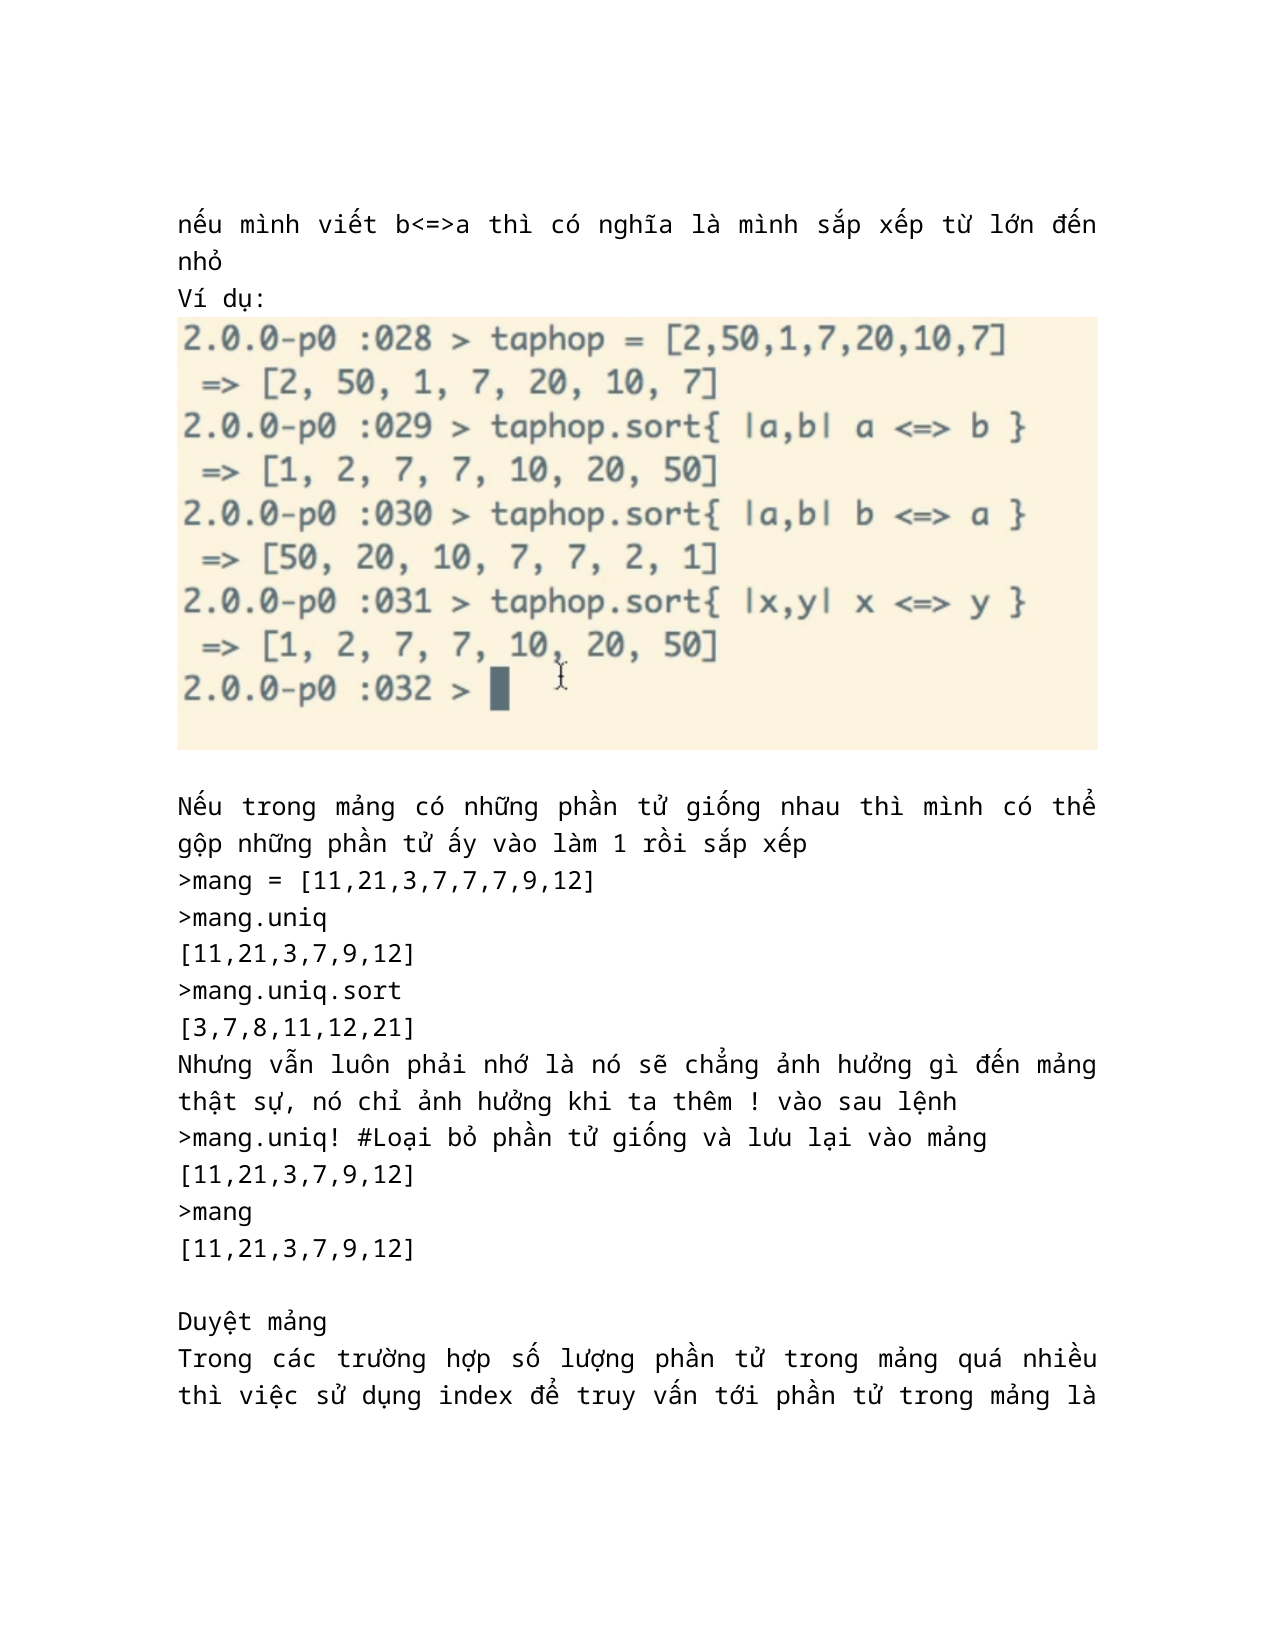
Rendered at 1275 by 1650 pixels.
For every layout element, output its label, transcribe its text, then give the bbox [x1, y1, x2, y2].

text Duyệt mảng [177, 1304, 1098, 1338]
text Nếu trong mảng có những phần tử giống nhau thì mình có thể gộp những phần tử ấy vào làm 1 rồi sắp xếp [177, 789, 1098, 860]
text >mang = [11,21,3,7,7,7,9,12] [177, 862, 1098, 897]
text Ví dụ: [177, 280, 1098, 314]
text [3,7,8,11,12,21] [177, 1009, 1098, 1044]
picture [177, 317, 1098, 750]
text [11,21,3,7,9,12] [177, 936, 1098, 970]
text [11,21,3,7,9,12] [177, 1230, 1098, 1264]
text >mang.uniq.sort [177, 973, 1098, 1007]
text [177, 1341, 1098, 1411]
text Nhưng vẫn luôn phải nhớ là nó sẽ chẳng ảnh hưởng gì đến mảng thật sự, nó chỉ ảnh hưởng khi ta thêm ! vào sau lệnh [177, 1046, 1098, 1117]
text >mang [177, 1193, 1098, 1227]
text [11,21,3,7,9,12] [177, 1157, 1098, 1191]
text >mang.uniq [177, 899, 1098, 933]
text >mang.uniq! #Loại bỏ phần tử giống và lưu lại vào mảng [177, 1120, 1098, 1154]
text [177, 207, 1098, 278]
